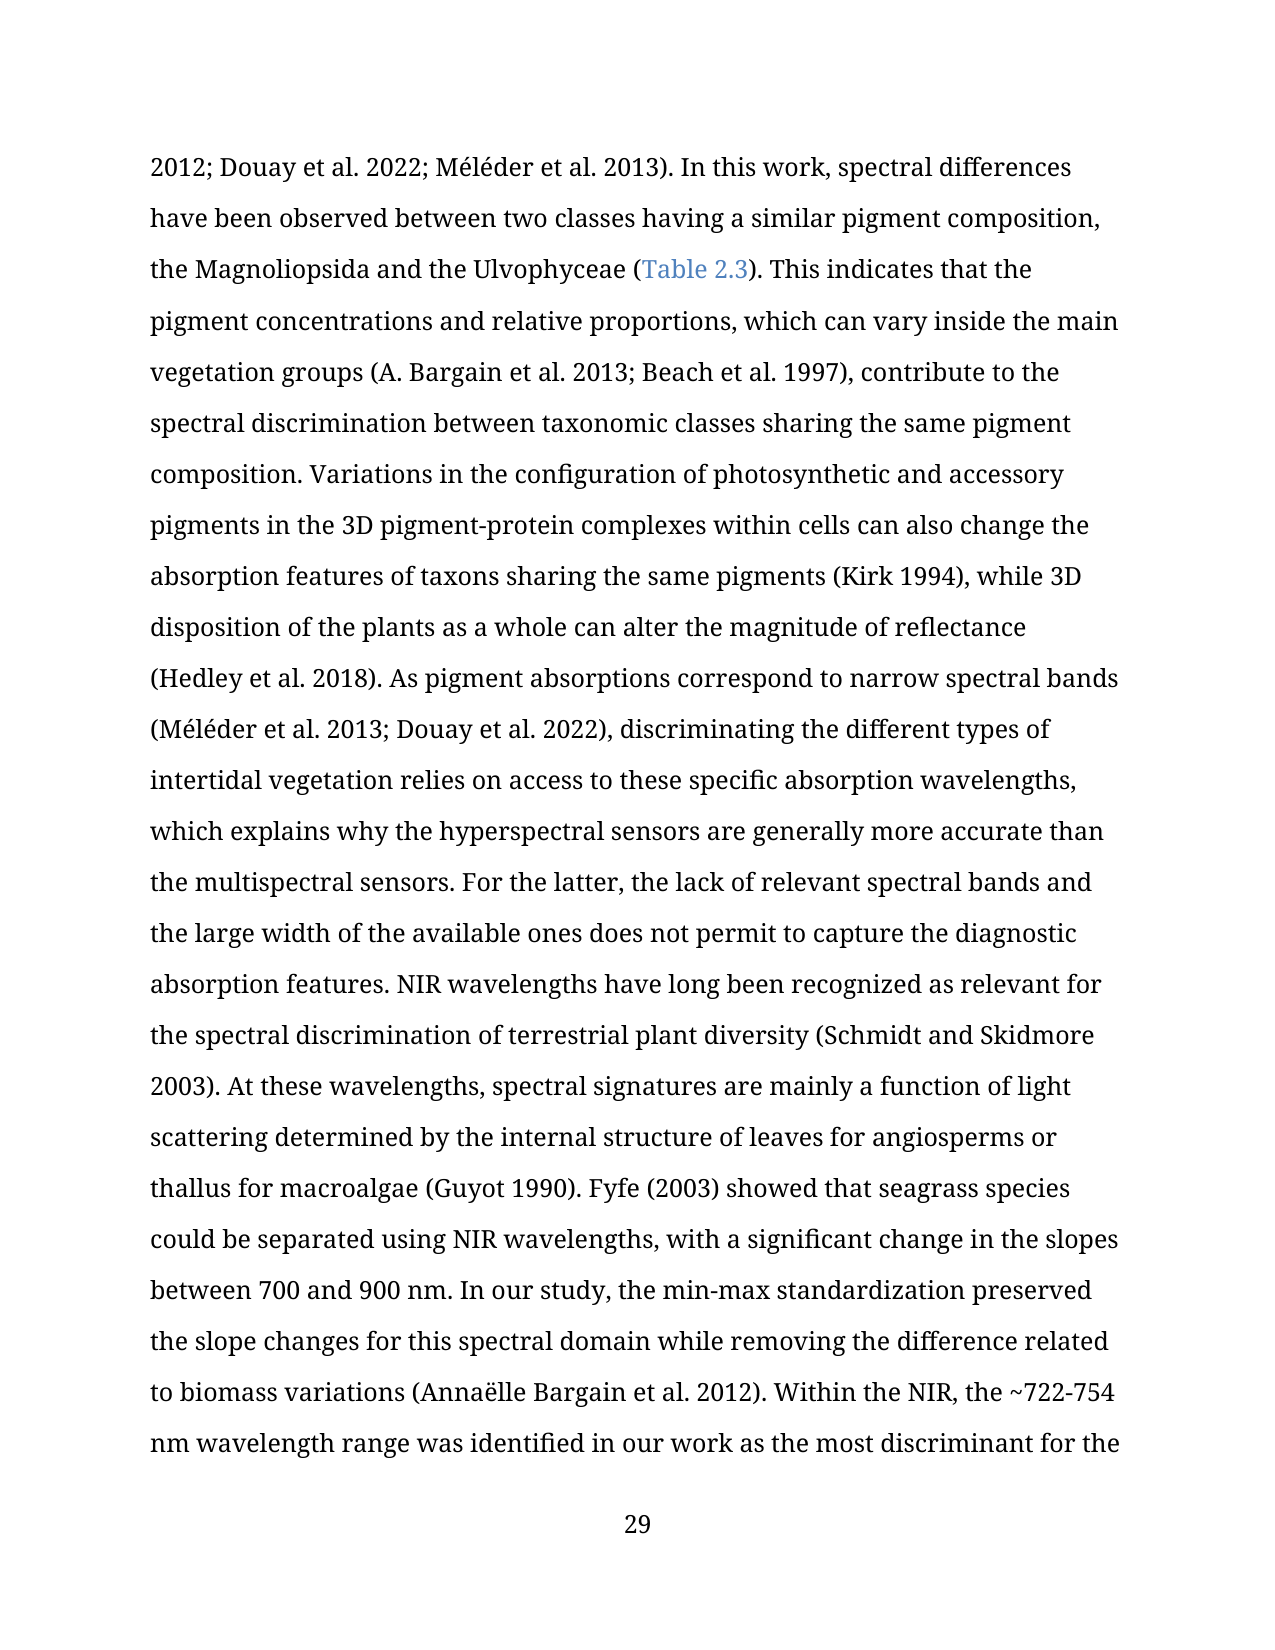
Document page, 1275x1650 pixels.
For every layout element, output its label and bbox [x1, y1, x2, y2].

text [150, 150, 1125, 1460]
